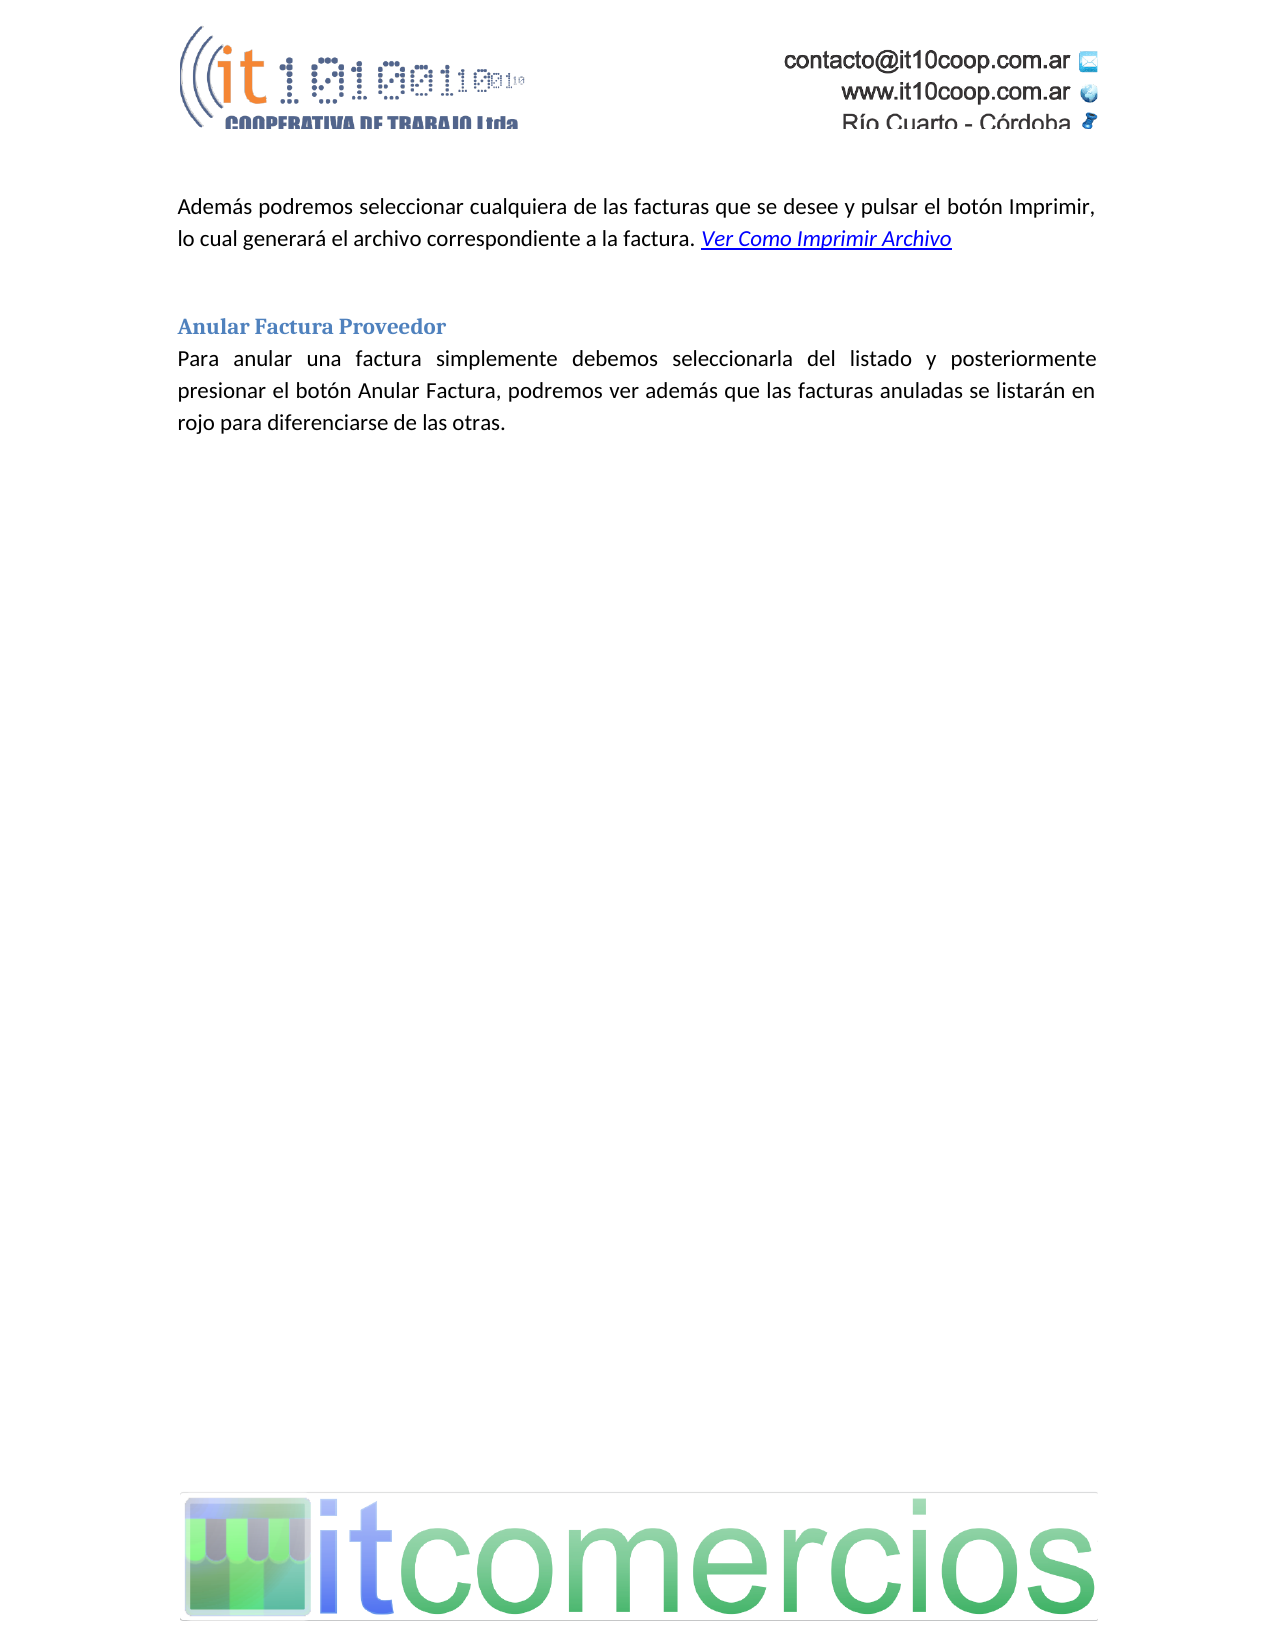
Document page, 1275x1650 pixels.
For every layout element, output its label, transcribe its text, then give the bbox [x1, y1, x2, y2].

subtitle Anular Factura Proveedor [177, 313, 1098, 340]
picture [178, 1487, 1096, 1622]
text Además podremos seleccionar cualquiera de las facturas que se desee y pulsar el botón Imprimir, lo cual generará el archivo correspondiente a la factura. Ver Como Imprimir Archivo [177, 192, 1098, 252]
picture [178, 25, 1096, 129]
text Para anular una factura simplemente debemos seleccionarla del listado y posteriormente presionar el botón Anular Factura, podremos ver además que las facturas anuladas se listarán en rojo para diferenciarse de las otras. [177, 344, 1098, 436]
